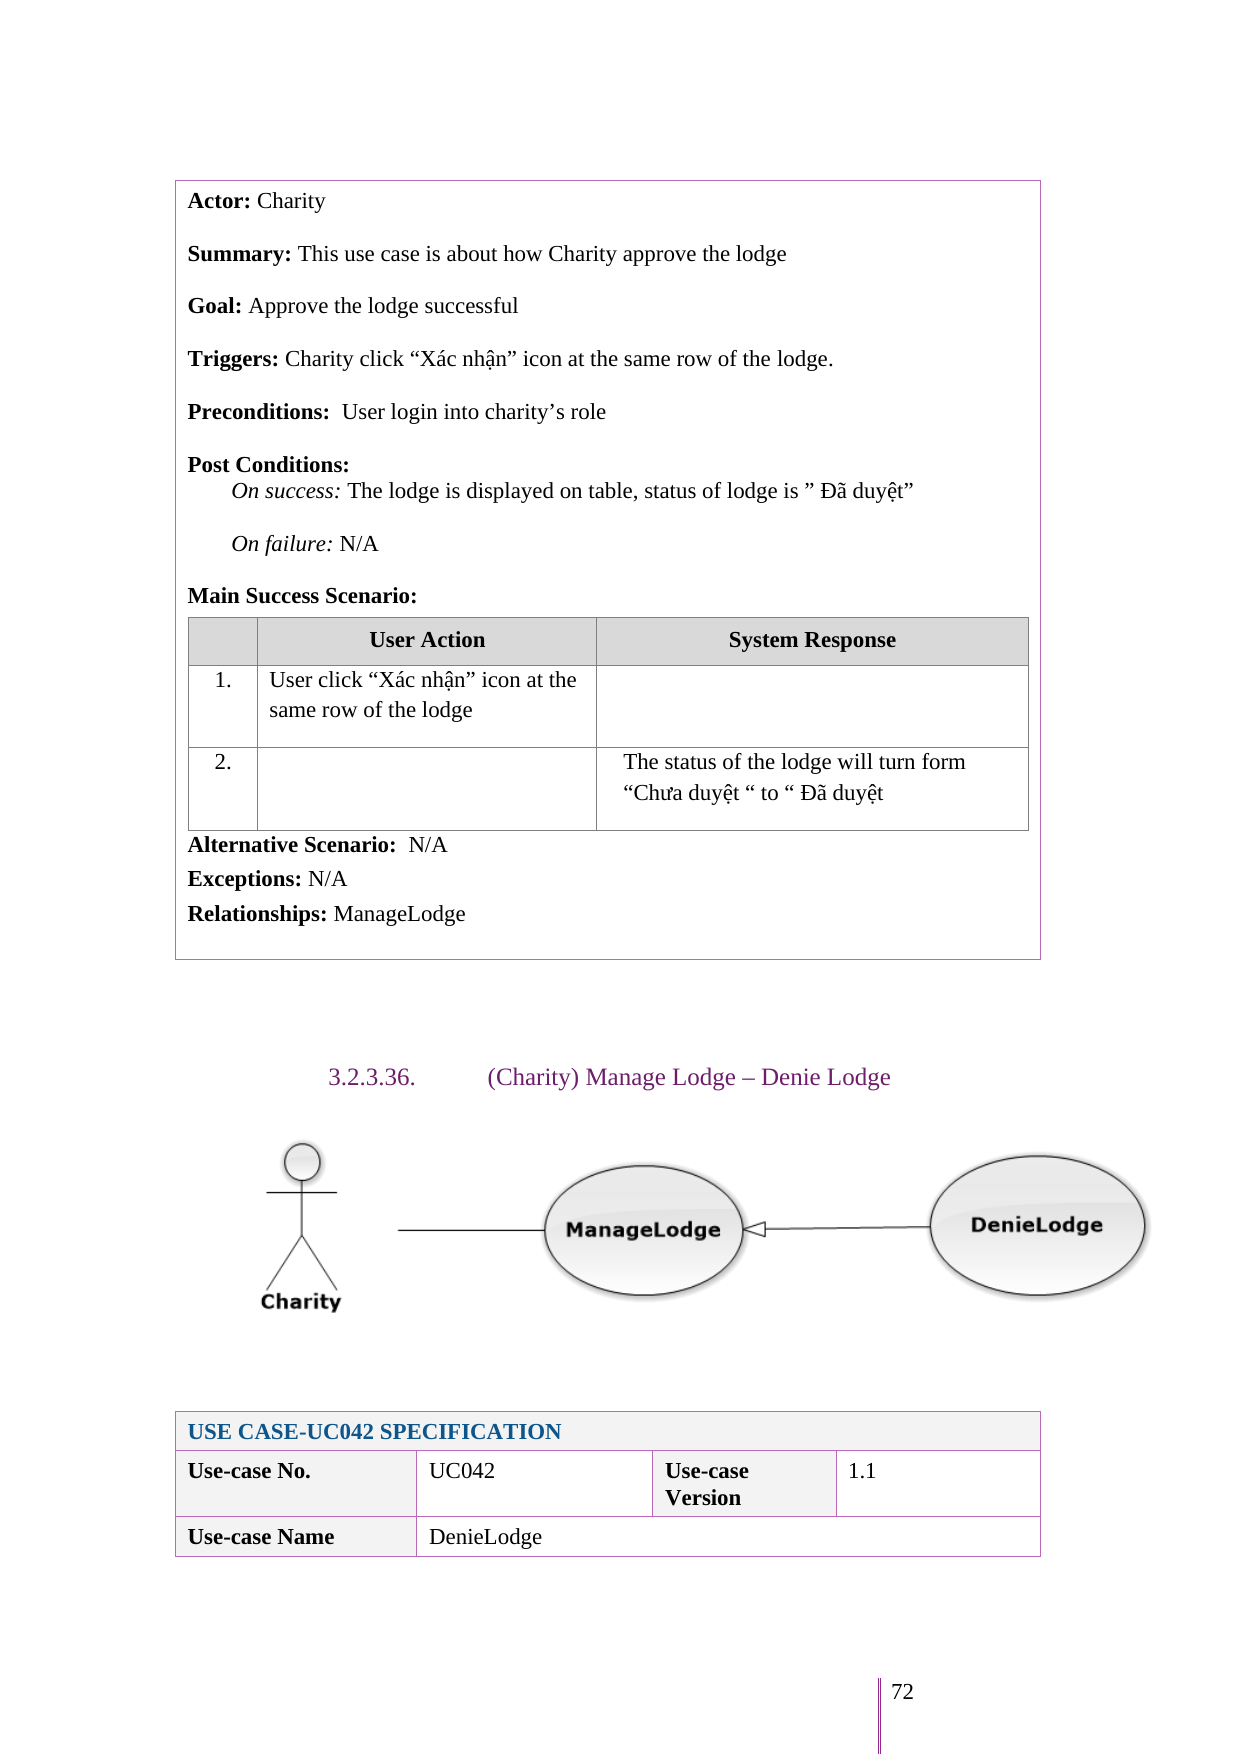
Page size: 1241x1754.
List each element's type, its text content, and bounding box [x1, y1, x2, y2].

table_cell Use-case No. [176, 1451, 416, 1516]
picture [187, 1125, 1163, 1336]
table_cell DenieLodge [417, 1517, 1040, 1556]
table_cell Actor: Charity Summary: This use case is about how Charity approve the lodge Goal: Approve the lodge successful Triggers: Charity click “Xác nhận” icon at the same row of the lodge. Preconditions: User login into charity’s role Post Conditions: On success: The lodge is displayed on table, status of lodge is ” Đã duyệt” On failure: N/A Main Success Scenario: Alternative Scenario: N/A Exceptions: N/A Relationships: [176, 181, 1040, 959]
table_cell Use-case Version [653, 1451, 836, 1516]
table_cell UC042 [417, 1451, 652, 1516]
table_cell 1.1 [837, 1451, 1040, 1516]
subtitle (Charity) Manage Lodge – Denie Lodge [328, 1062, 1053, 1091]
table_cell Use-case Name [176, 1517, 416, 1556]
table_header USE CASE-UC042 SPECIFICATION [176, 1412, 1040, 1450]
